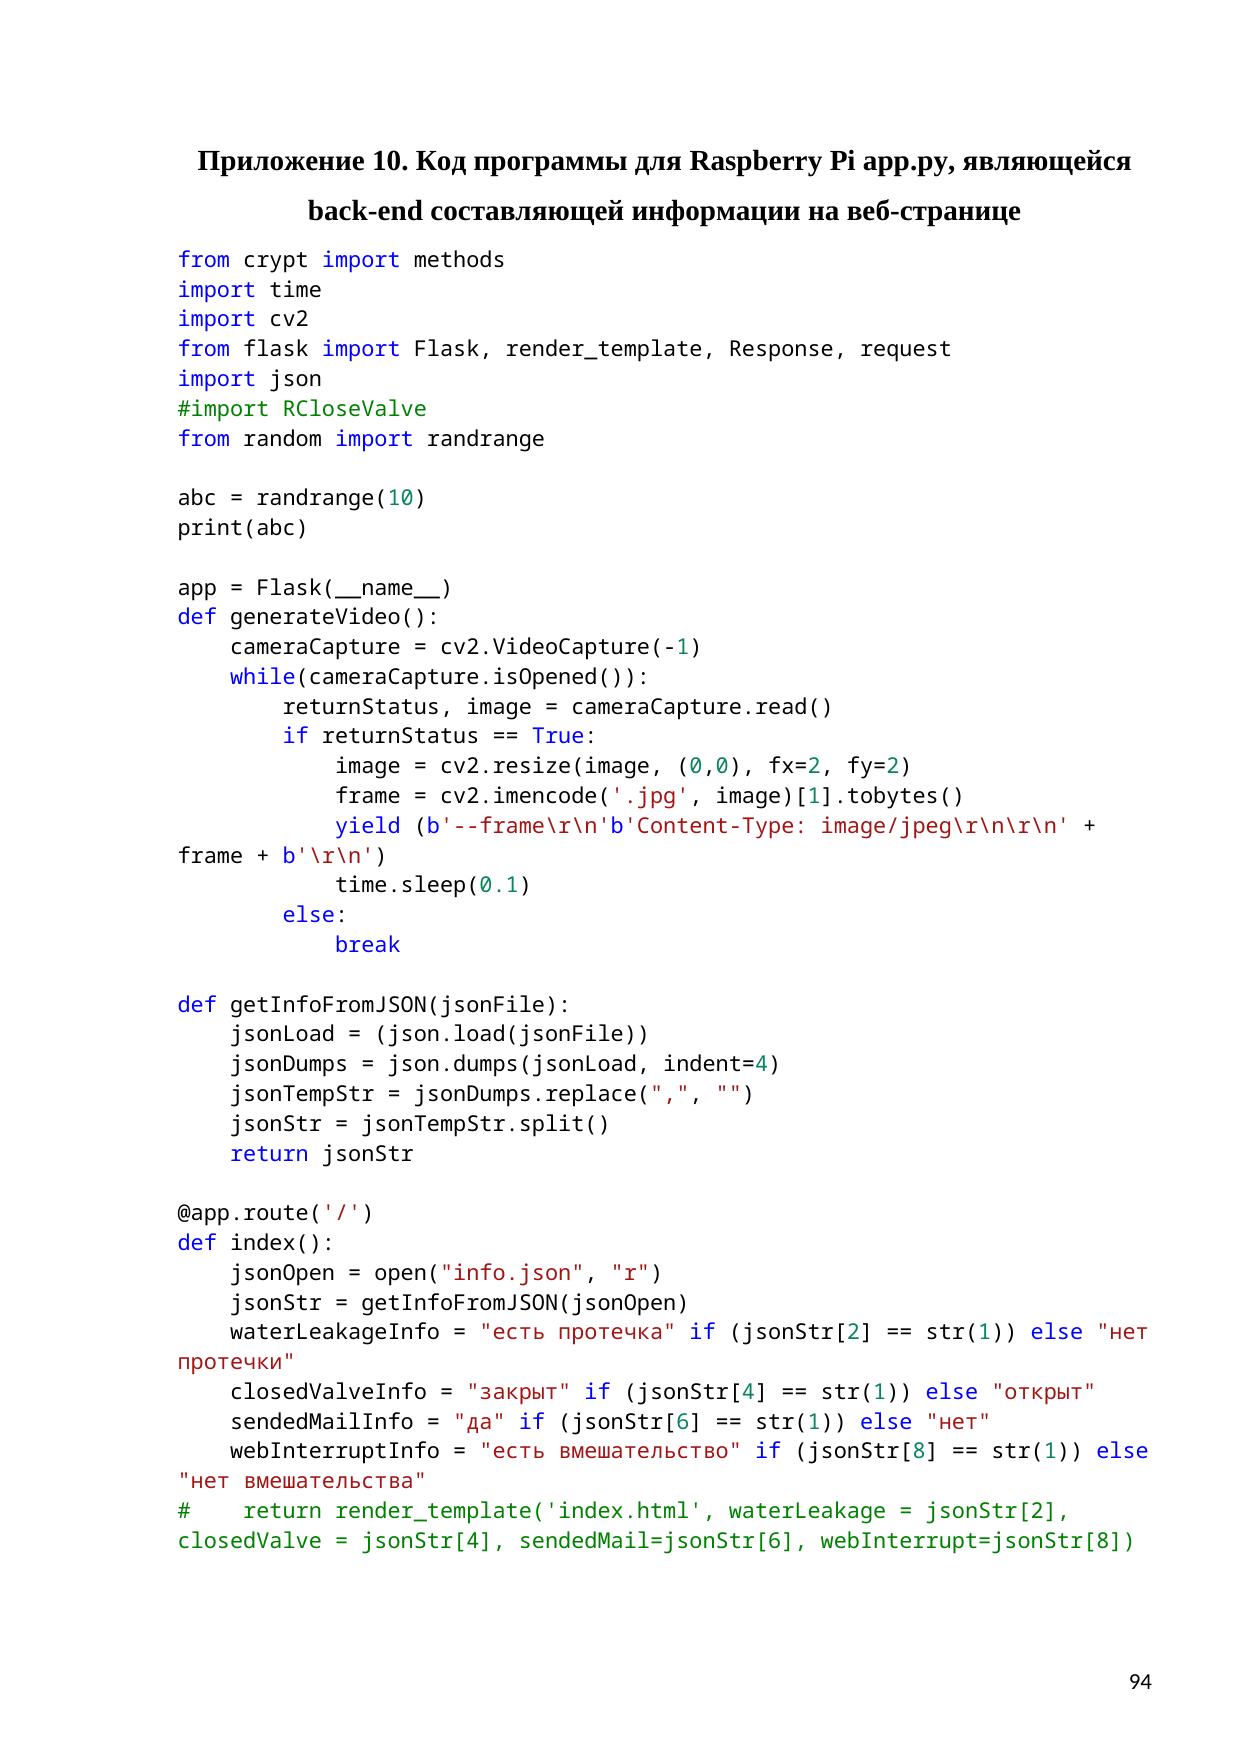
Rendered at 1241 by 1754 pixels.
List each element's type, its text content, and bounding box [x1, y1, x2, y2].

text yield (b'--frame\r\n'b'Content-Type: image/jpeg\r\n\r\n' + frame + b'\r\n') [177, 810, 1152, 869]
text returnStatus, image = cameraCapture.read() [177, 691, 1152, 720]
text import cv2 [177, 303, 1152, 333]
text closedValveInfo = "закрыт" if (jsonStr[4] == str(1)) else "открыт" [177, 1376, 1152, 1406]
text time.sleep(0.1) [177, 869, 1152, 899]
text break [177, 929, 1152, 959]
text return jsonStr [177, 1137, 1152, 1167]
text frame = cv2.imencode('.jpg', image)[1].tobytes() [177, 780, 1152, 810]
text jsonOpen = open("info.json", "r") [177, 1257, 1152, 1286]
text jsonTempStr = jsonDumps.replace(",", "") [177, 1078, 1152, 1108]
text jsonLoad = (json.load(jsonFile)) [177, 1018, 1152, 1048]
text def index(): [177, 1227, 1152, 1257]
text image = cv2.resize(image, (0,0), fx=2, fy=2) [177, 750, 1152, 780]
text jsonDumps = json.dumps(jsonLoad, indent=4) [177, 1048, 1152, 1078]
text def generateVideo(): [177, 601, 1152, 631]
text from crypt import methods [177, 244, 1152, 273]
text jsonStr = jsonTempStr.split() [177, 1108, 1152, 1137]
text Приложение 10. Код программы для Raspberry Pi app.py, являющейся back-end составляющей информации на веб-странице [177, 143, 1152, 227]
text import json [177, 363, 1152, 393]
text #import RCloseValve [177, 393, 1152, 422]
text abc = randrange(10) [177, 482, 1152, 512]
text else: [177, 899, 1152, 929]
text import time [177, 273, 1152, 303]
text webInterruptInfo = "есть вмешательство" if (jsonStr[8] == str(1)) else "нет вмешательства" [177, 1435, 1152, 1495]
text jsonStr = getInfoFromJSON(jsonOpen) [177, 1286, 1152, 1316]
text from random import randrange [177, 422, 1152, 452]
text cameraCapture = cv2.VideoCapture(-1) [177, 631, 1152, 661]
text waterLeakageInfo = "есть протечка" if (jsonStr[2] == str(1)) else "нет протечки" [177, 1316, 1152, 1376]
text from flask import Flask, render_template, Response, request [177, 333, 1152, 363]
text def getInfoFromJSON(jsonFile): [177, 988, 1152, 1018]
text app = Flask(__name__) [177, 571, 1152, 601]
text @app.route('/') [177, 1197, 1152, 1227]
text # return render_template('index.html', waterLeakage = jsonStr[2], closedValve = jsonStr[4], sendedMail=jsonStr[6], webInterrupt=jsonStr[8]) [177, 1495, 1152, 1554]
text print(abc) [177, 512, 1152, 542]
text sendedMailInfo = "да" if (jsonStr[6] == str(1)) else "нет" [177, 1406, 1152, 1435]
text while(cameraCapture.isOpened()): [177, 661, 1152, 691]
text if returnStatus == True: [177, 720, 1152, 750]
